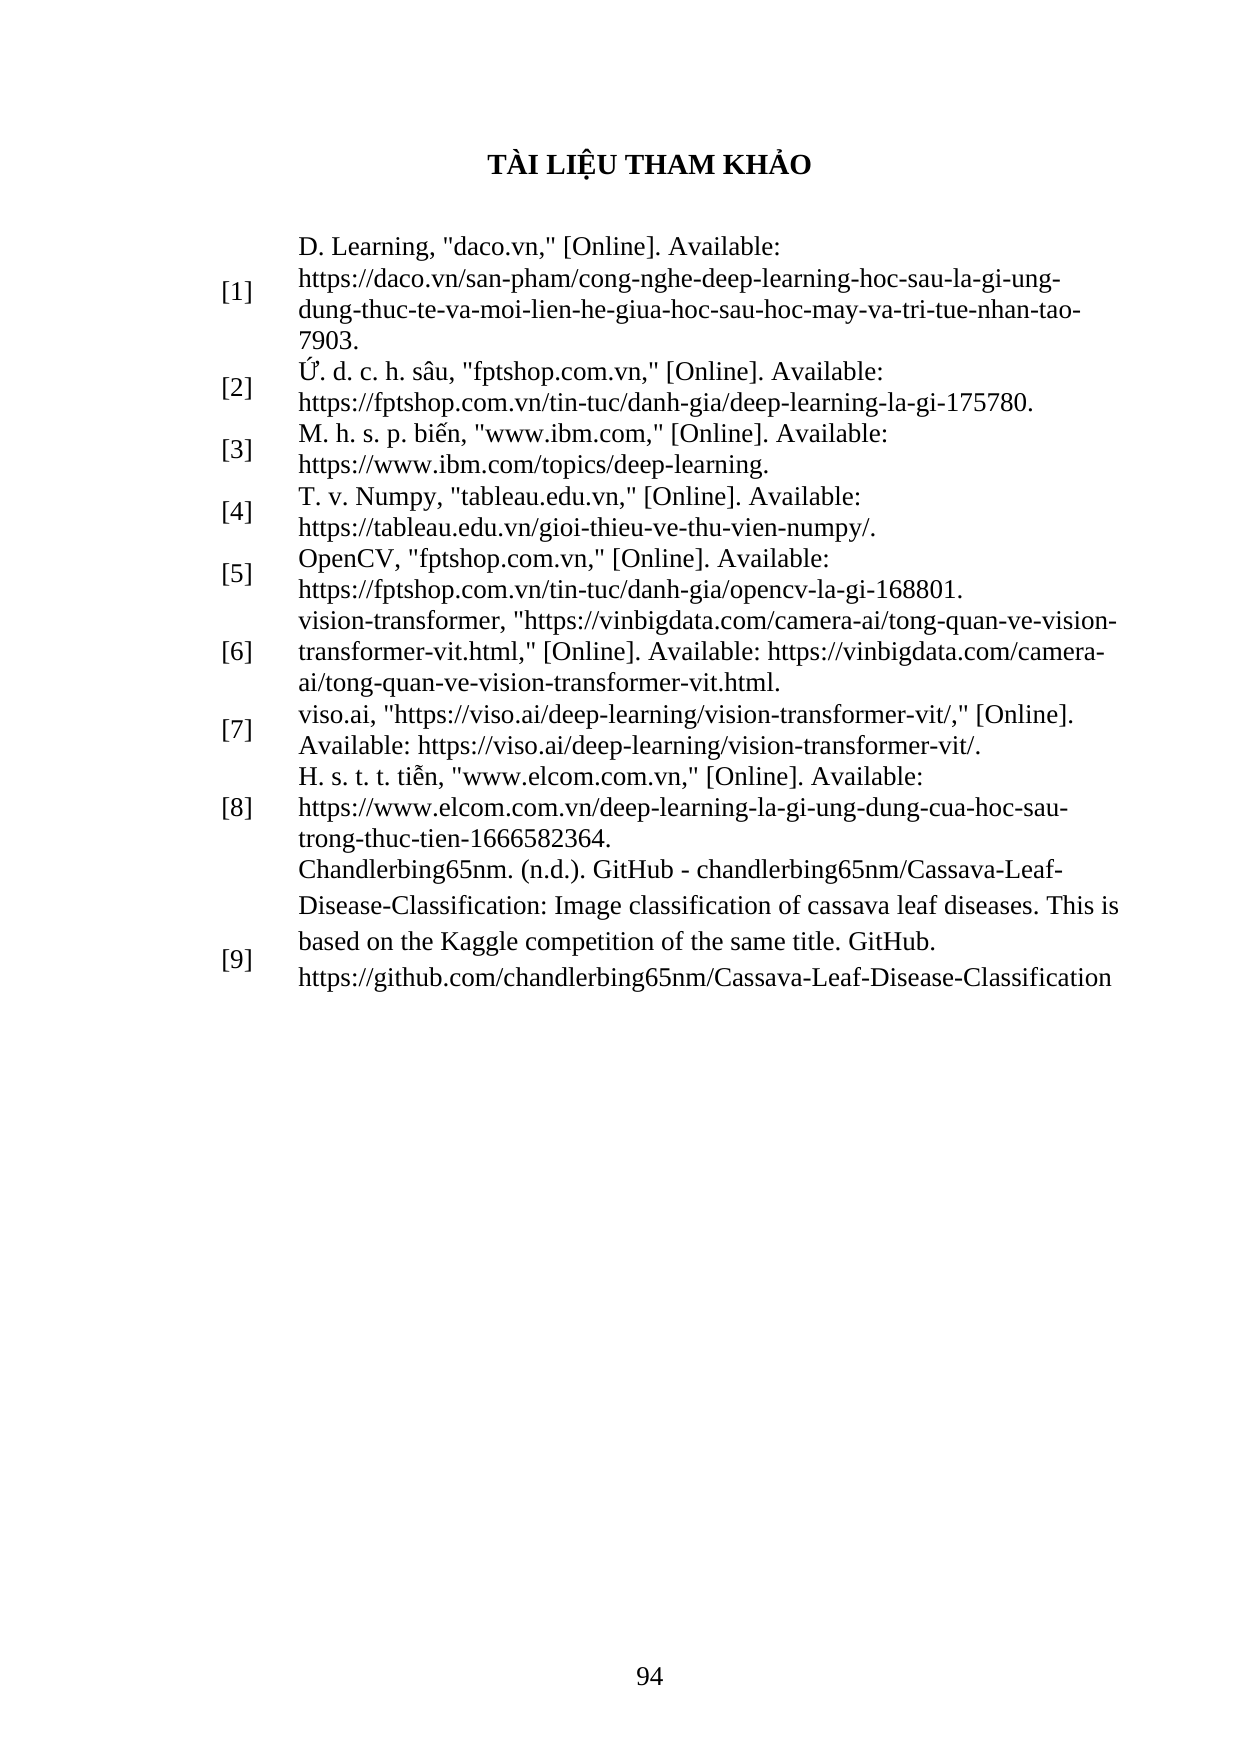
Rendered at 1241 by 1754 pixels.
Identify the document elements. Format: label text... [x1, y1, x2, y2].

text TÀI LIỆU THAM KHẢO [177, 147, 1122, 181]
